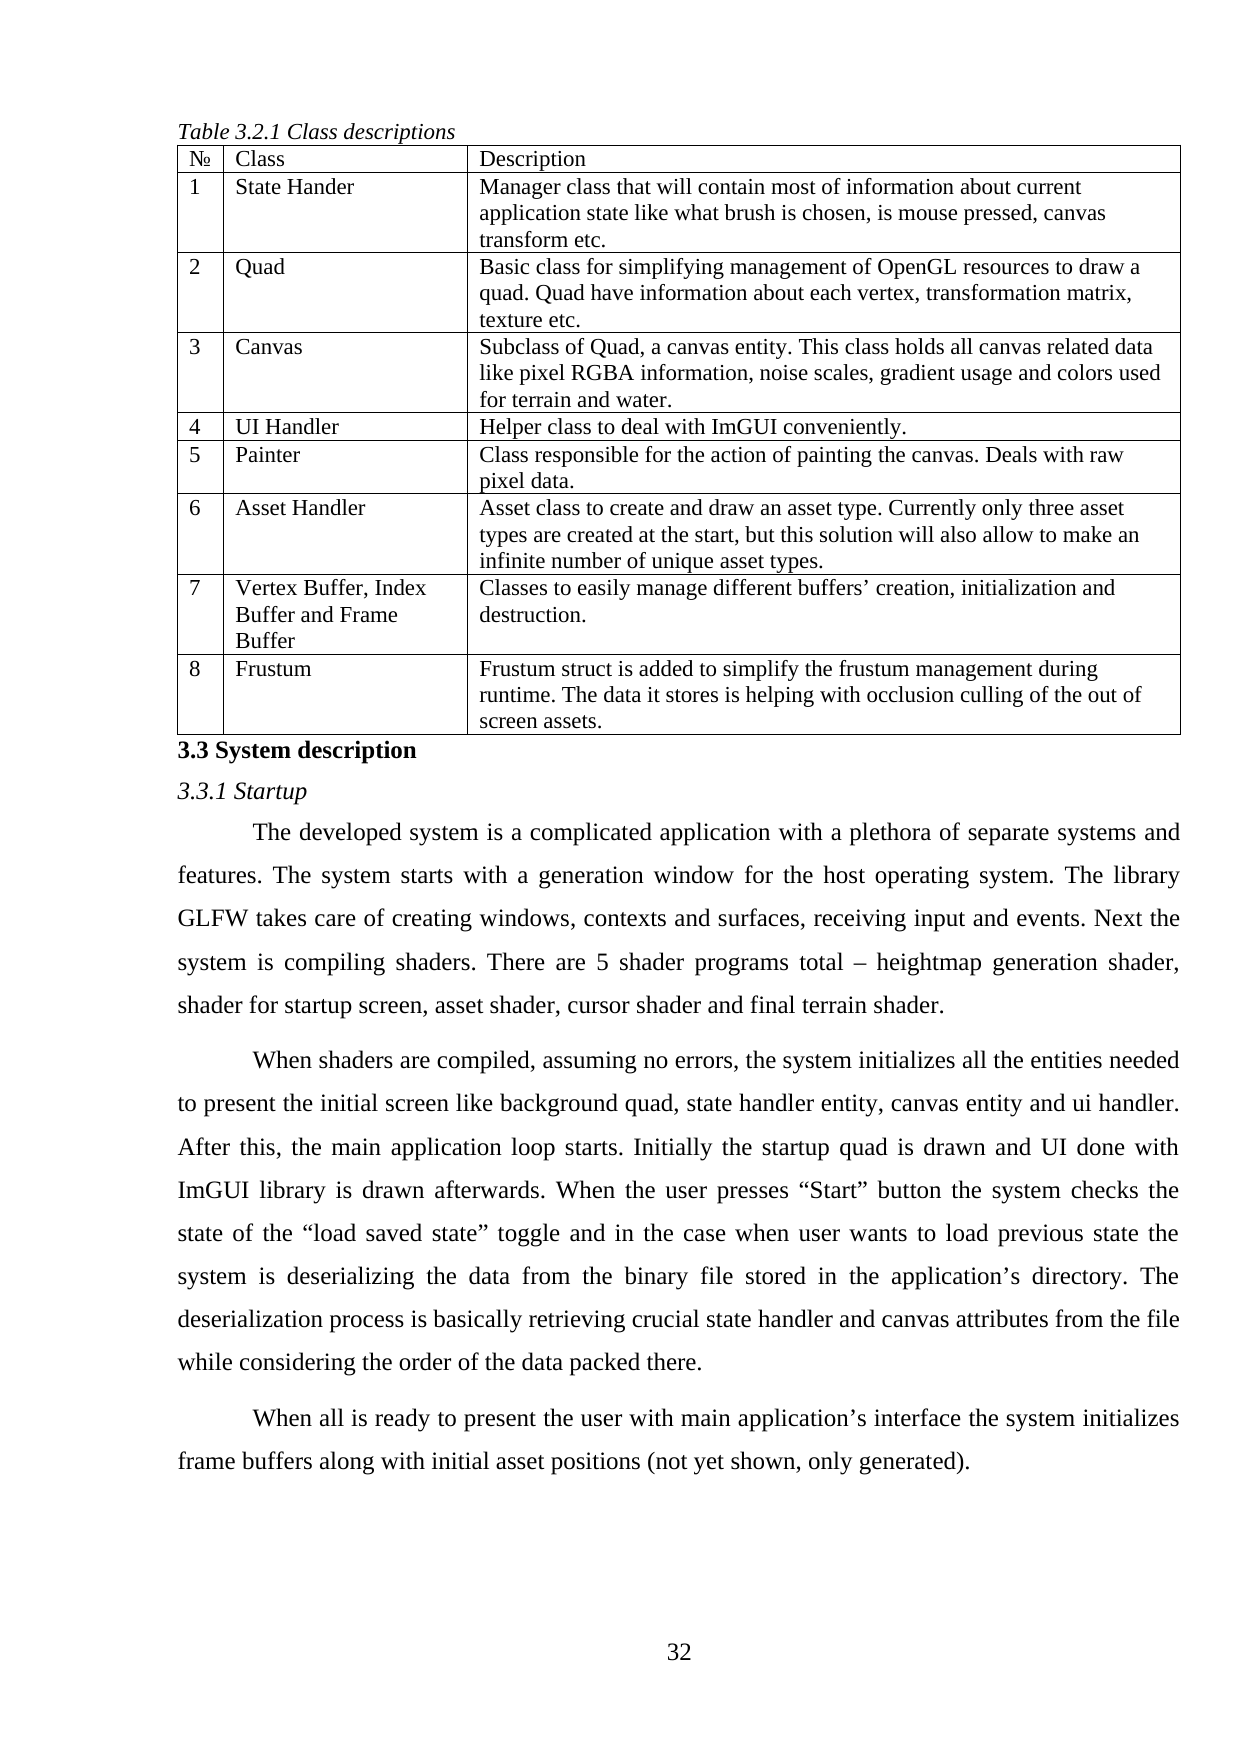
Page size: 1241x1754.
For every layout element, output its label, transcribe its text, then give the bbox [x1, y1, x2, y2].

table_cell Manager class that will contain most of information about current application state like what brush is chosen, is mouse pressed, canvas transform etc. [468, 173, 1180, 252]
table_cell Frustum struct is added to simplify the frustum management during runtime. The data it stores is helping with occlusion culling of the out of screen assets. [468, 655, 1180, 734]
table_cell Vertex Buffer, Index Buffer and Frame Buffer [224, 575, 467, 653]
table_cell UI Handler [224, 413, 467, 439]
text 3.3 System description [177, 735, 1181, 763]
text Table 3.2.1 Class descriptions [177, 118, 1181, 144]
table_header № [178, 146, 223, 172]
table_header Description [468, 146, 1180, 172]
table_cell 2 [178, 253, 223, 332]
table_cell Basic class for simplifying management of OpenGL resources to draw a quad. Quad have information about each vertex, transformation matrix, texture etc. [468, 253, 1180, 332]
table_cell 5 [178, 441, 223, 493]
table_cell 6 [178, 494, 223, 573]
table_cell Asset class to create and draw an asset type. Currently only three asset types are created at the start, but this solution will also allow to make an infinite number of unique asset types. [468, 494, 1180, 573]
text The developed system is a complicated application with a plethora of separate systems and features. The system starts with a generation window for the host operating system. The library GLFW takes care of creating windows, contexts and surfaces, receiving input and events. Next the system is compiling shaders. There are 5 shader programs total – heightmap generation shader, shader for startup screen, asset shader, cursor shader and final terrain shader. [177, 817, 1181, 1018]
table_cell Asset Handler [224, 494, 467, 573]
table_cell Subclass of Quad, a canvas entity. This class holds all canvas related data like pixel RGBA information, noise scales, gradient usage and colors used for terrain and water. [468, 333, 1180, 412]
table_cell State Hander [224, 173, 467, 252]
table_cell Class responsible for the action of painting the canvas. Deals with raw pixel data. [468, 441, 1180, 493]
table_cell 4 [178, 413, 223, 439]
table_cell 7 [178, 575, 223, 653]
text 3.3.1 Startup [177, 776, 1181, 805]
table_cell Classes to easily manage different buffers’ creation, initialization and destruction. [468, 575, 1180, 653]
table_cell 3 [178, 333, 223, 412]
table_cell 8 [178, 655, 223, 734]
table_cell Painter [224, 441, 467, 493]
text When all is ready to present the user with main application’s interface the system initializes frame buffers along with initial asset positions (not yet shown, only generated). [177, 1403, 1181, 1475]
table_cell Helper class to deal with ImGUI conveniently. [468, 413, 1180, 439]
table_cell 1 [178, 173, 223, 252]
text When shaders are compiled, assuming no errors, the system initializes all the entities needed to present the initial screen like background quad, state handler entity, canvas entity and ui handler. After this, the main application loop starts. Initially the startup quad is drawn and UI done with ImGUI library is drawn afterwards. When the user presses “Start” button the system checks the state of the “load saved state” toggle and in the case when user wants to load previous state the system is deserializing the data from the binary file stored in the application’s directory. The deserialization process is basically retrieving crucial state handler and canvas attributes from the file while considering the order of the data packed there. [177, 1045, 1181, 1376]
table_cell Canvas [224, 333, 467, 412]
table_header Class [224, 146, 467, 172]
table_cell Frustum [224, 655, 467, 734]
table_cell Quad [224, 253, 467, 332]
